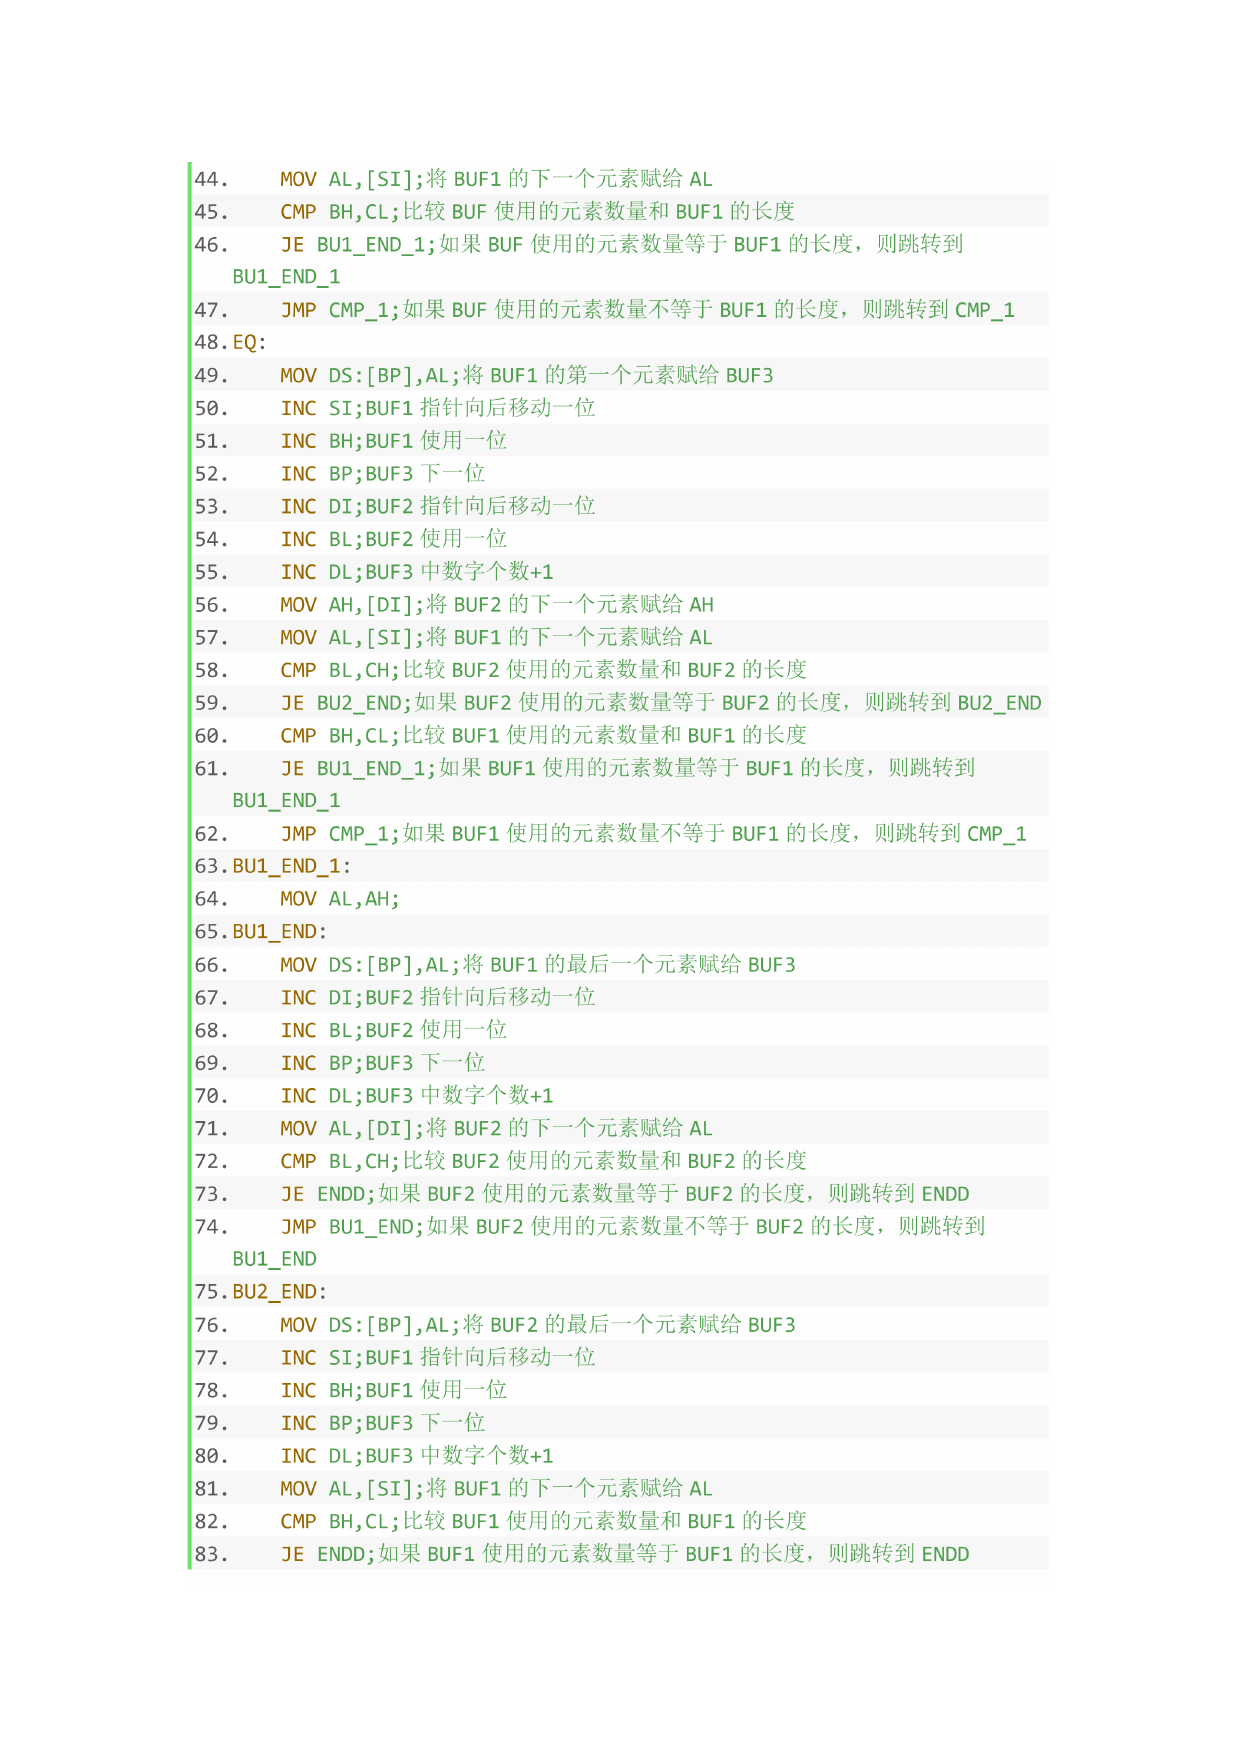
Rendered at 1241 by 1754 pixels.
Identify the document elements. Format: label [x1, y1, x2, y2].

picture [187, 162, 1050, 1592]
